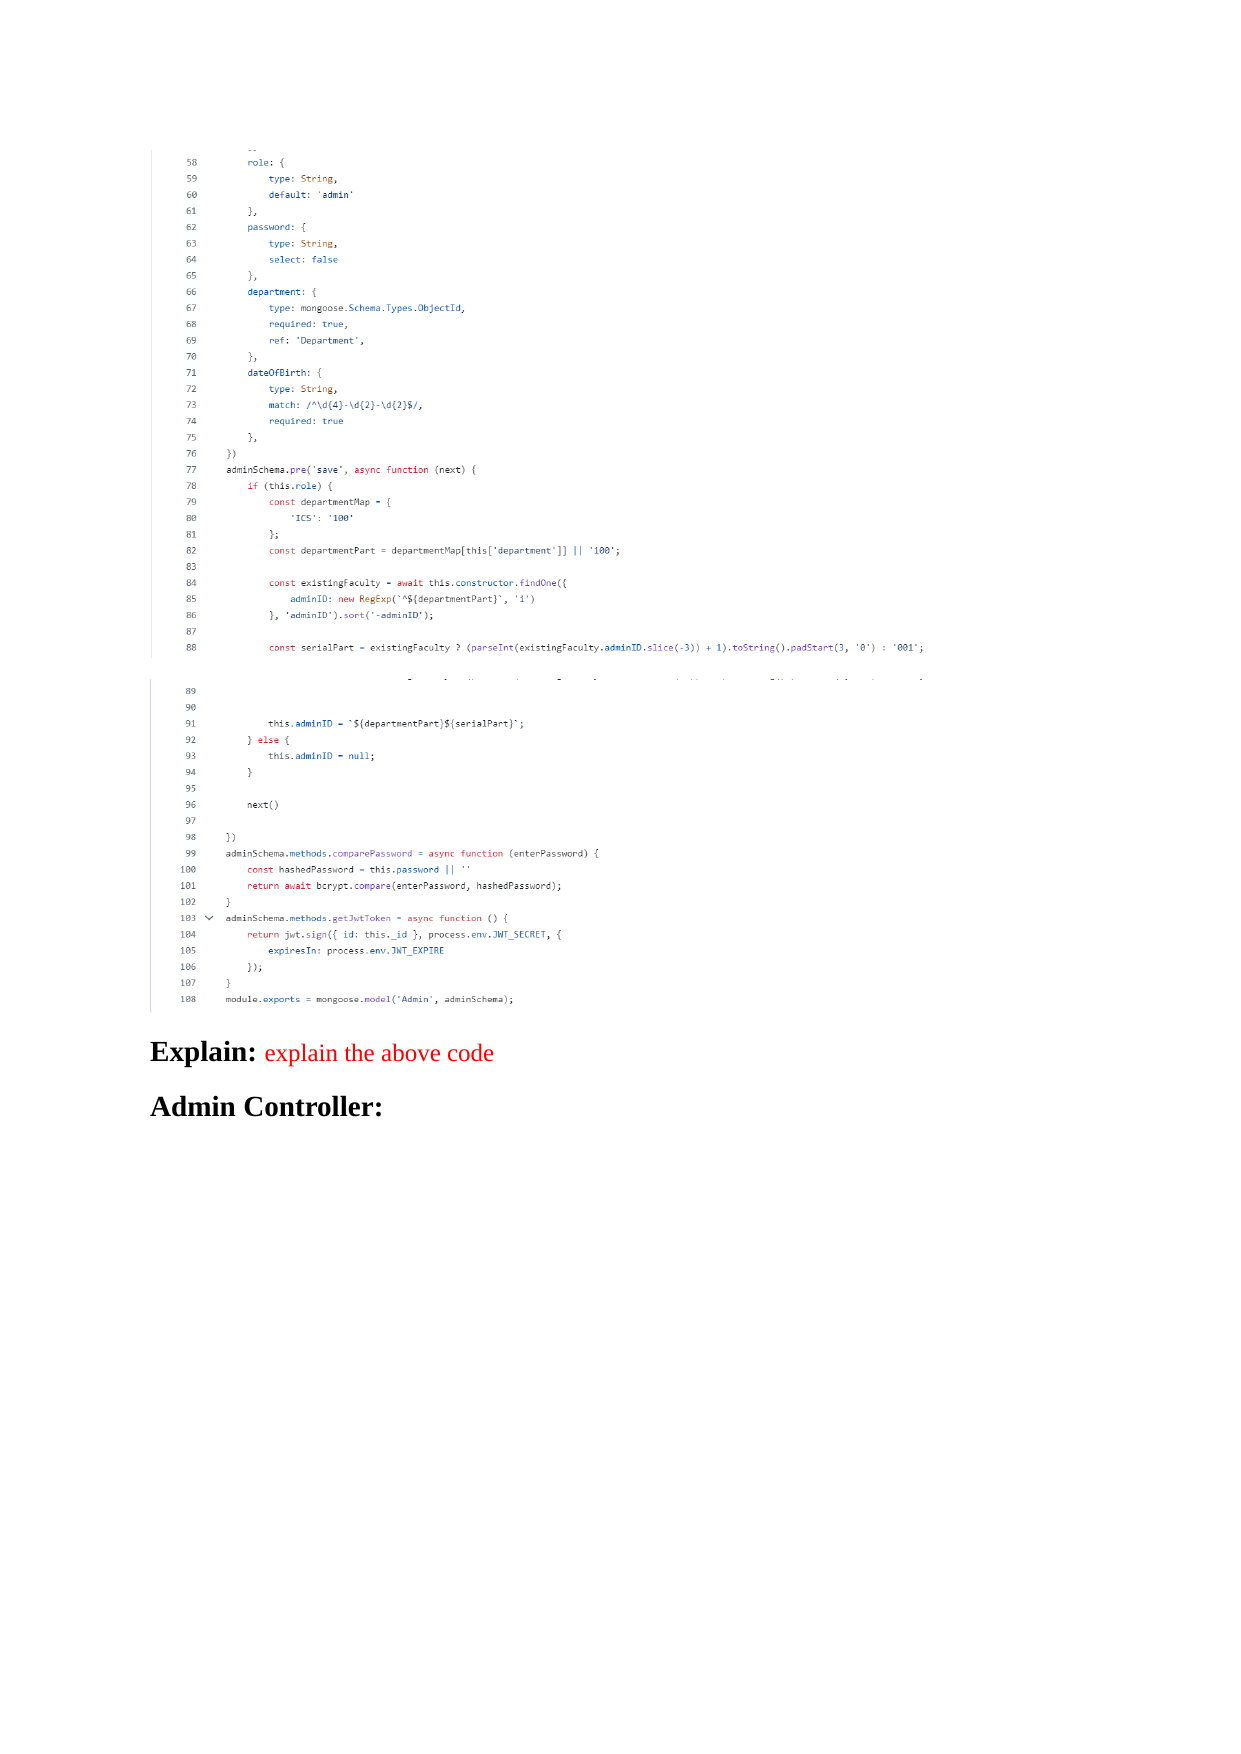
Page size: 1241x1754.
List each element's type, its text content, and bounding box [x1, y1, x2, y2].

picture [150, 150, 1091, 658]
text Admin Controller: [150, 1089, 1090, 1123]
text Explain: explain the above code [150, 1034, 1090, 1068]
picture [150, 679, 1091, 1013]
